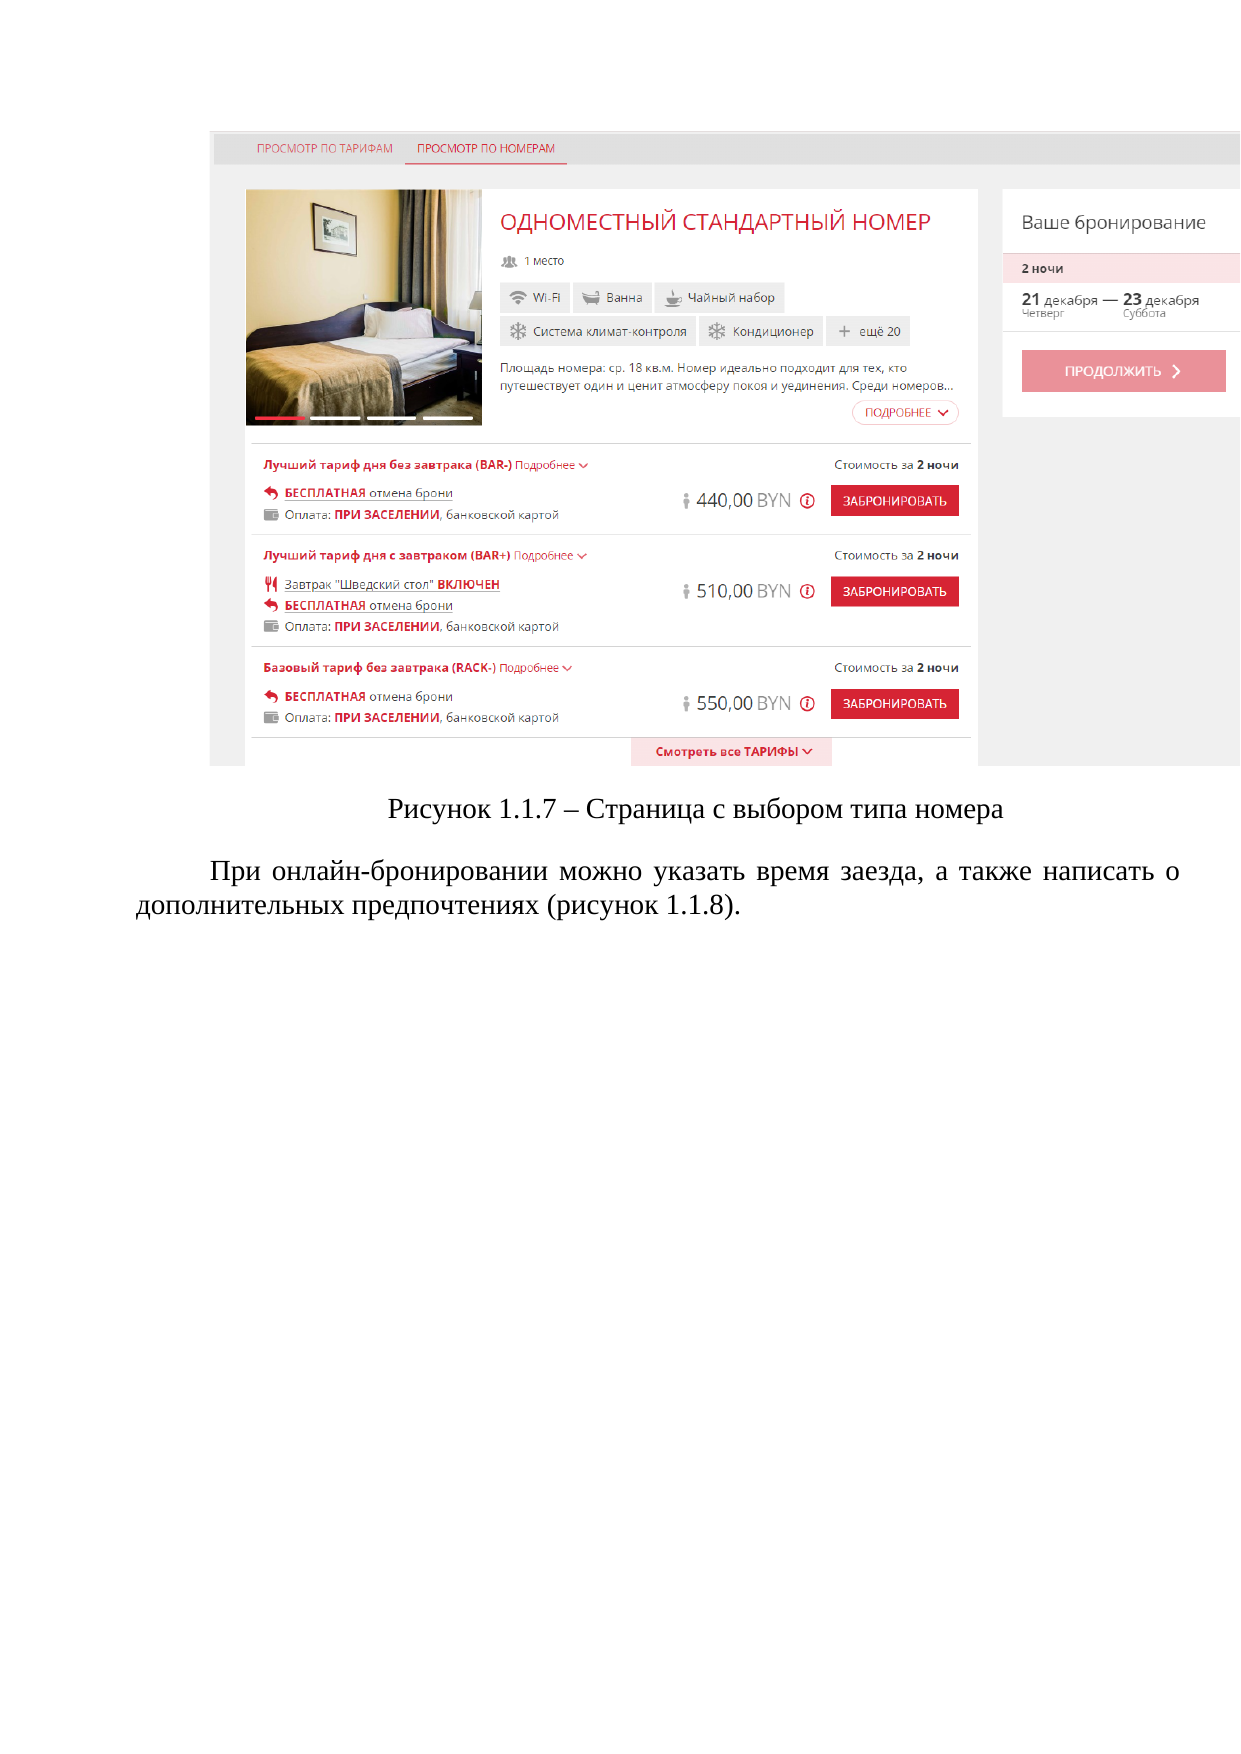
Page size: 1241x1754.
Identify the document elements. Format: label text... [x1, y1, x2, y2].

picture [209, 131, 1241, 766]
text Рисунок 1.1.7 – Страница с выбором типа номера [136, 791, 1181, 824]
text При онлайн-бронировании можно указать время заезда, а также написать о дополнительных предпочтениях (рисунок 1.1.8). [136, 853, 1181, 921]
